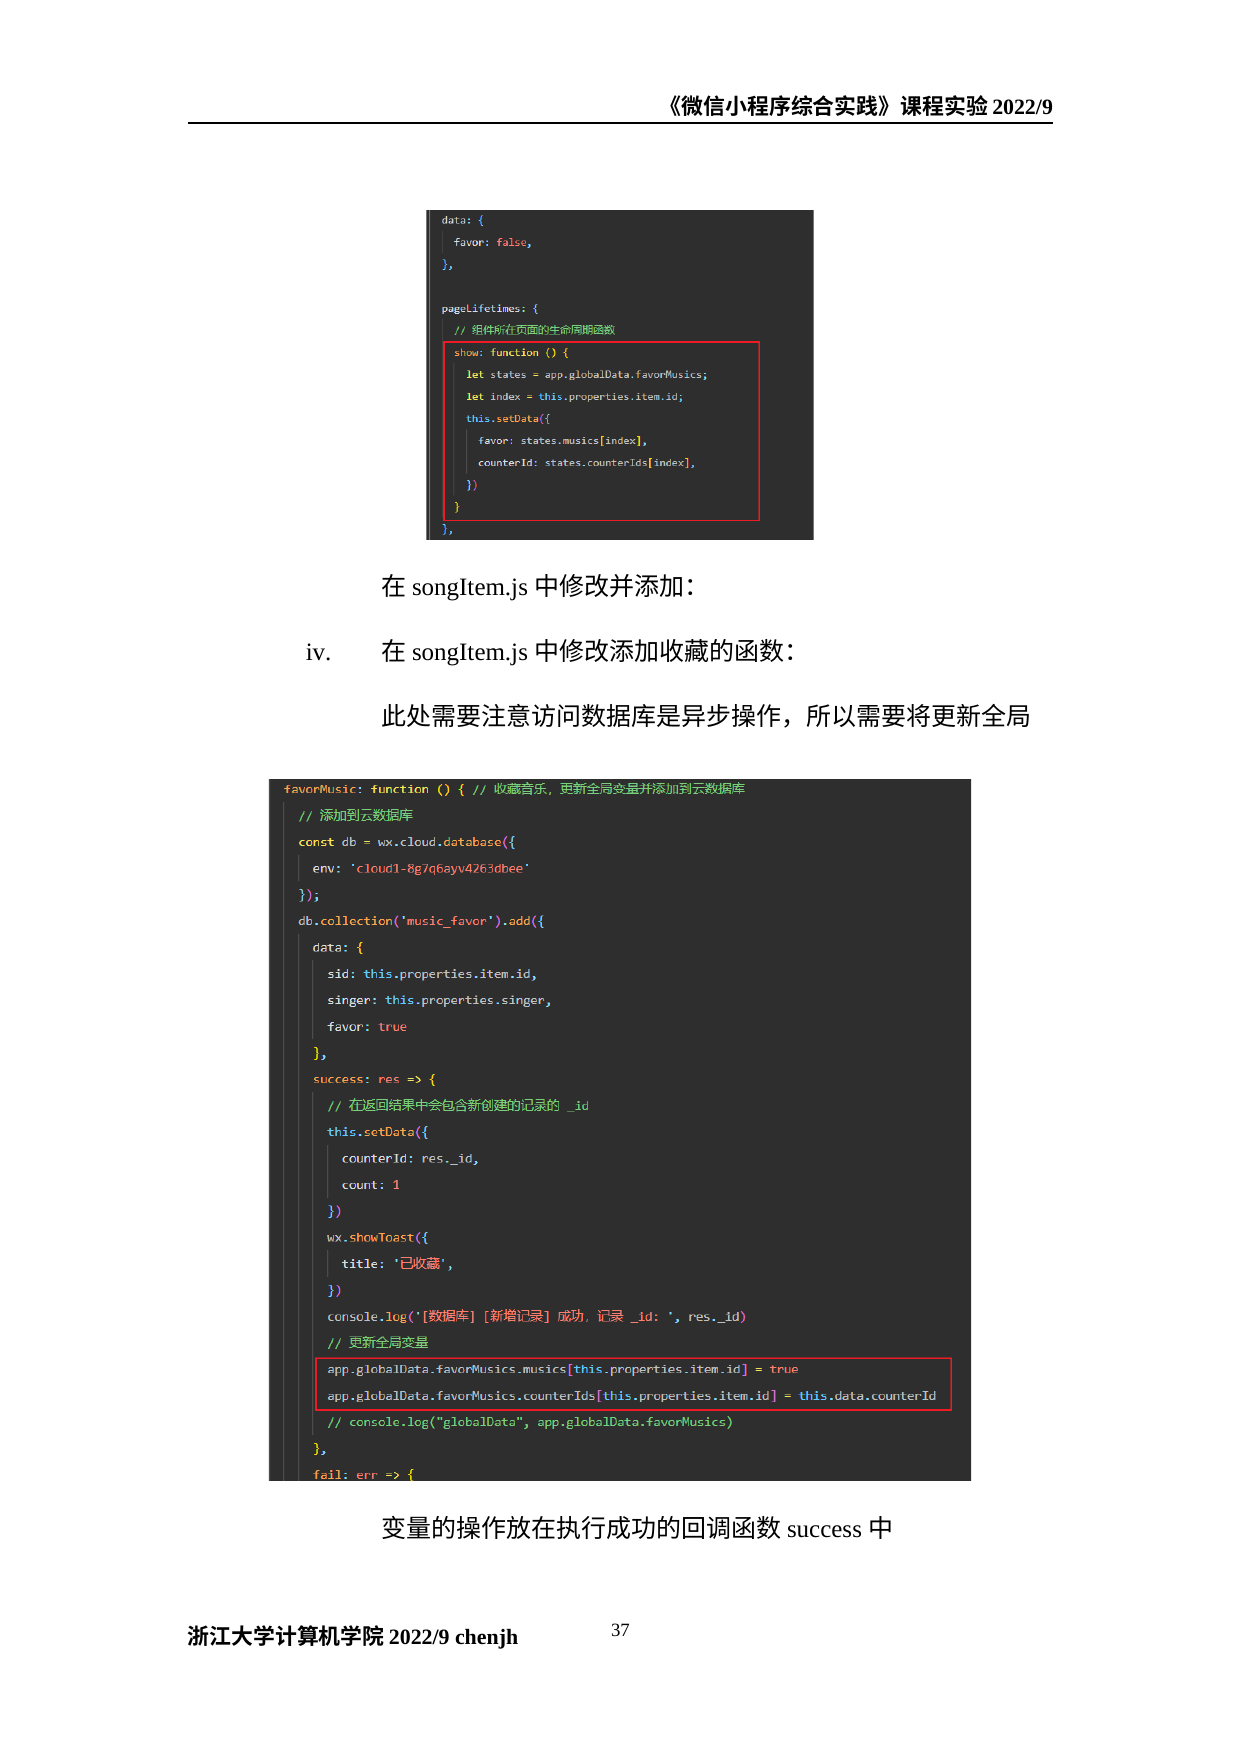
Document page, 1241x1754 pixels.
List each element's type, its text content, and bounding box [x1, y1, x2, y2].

list 在 songItem.js 中修改添加收藏的函数： [331, 617, 1053, 682]
picture [426, 210, 814, 540]
picture [268, 779, 972, 1481]
